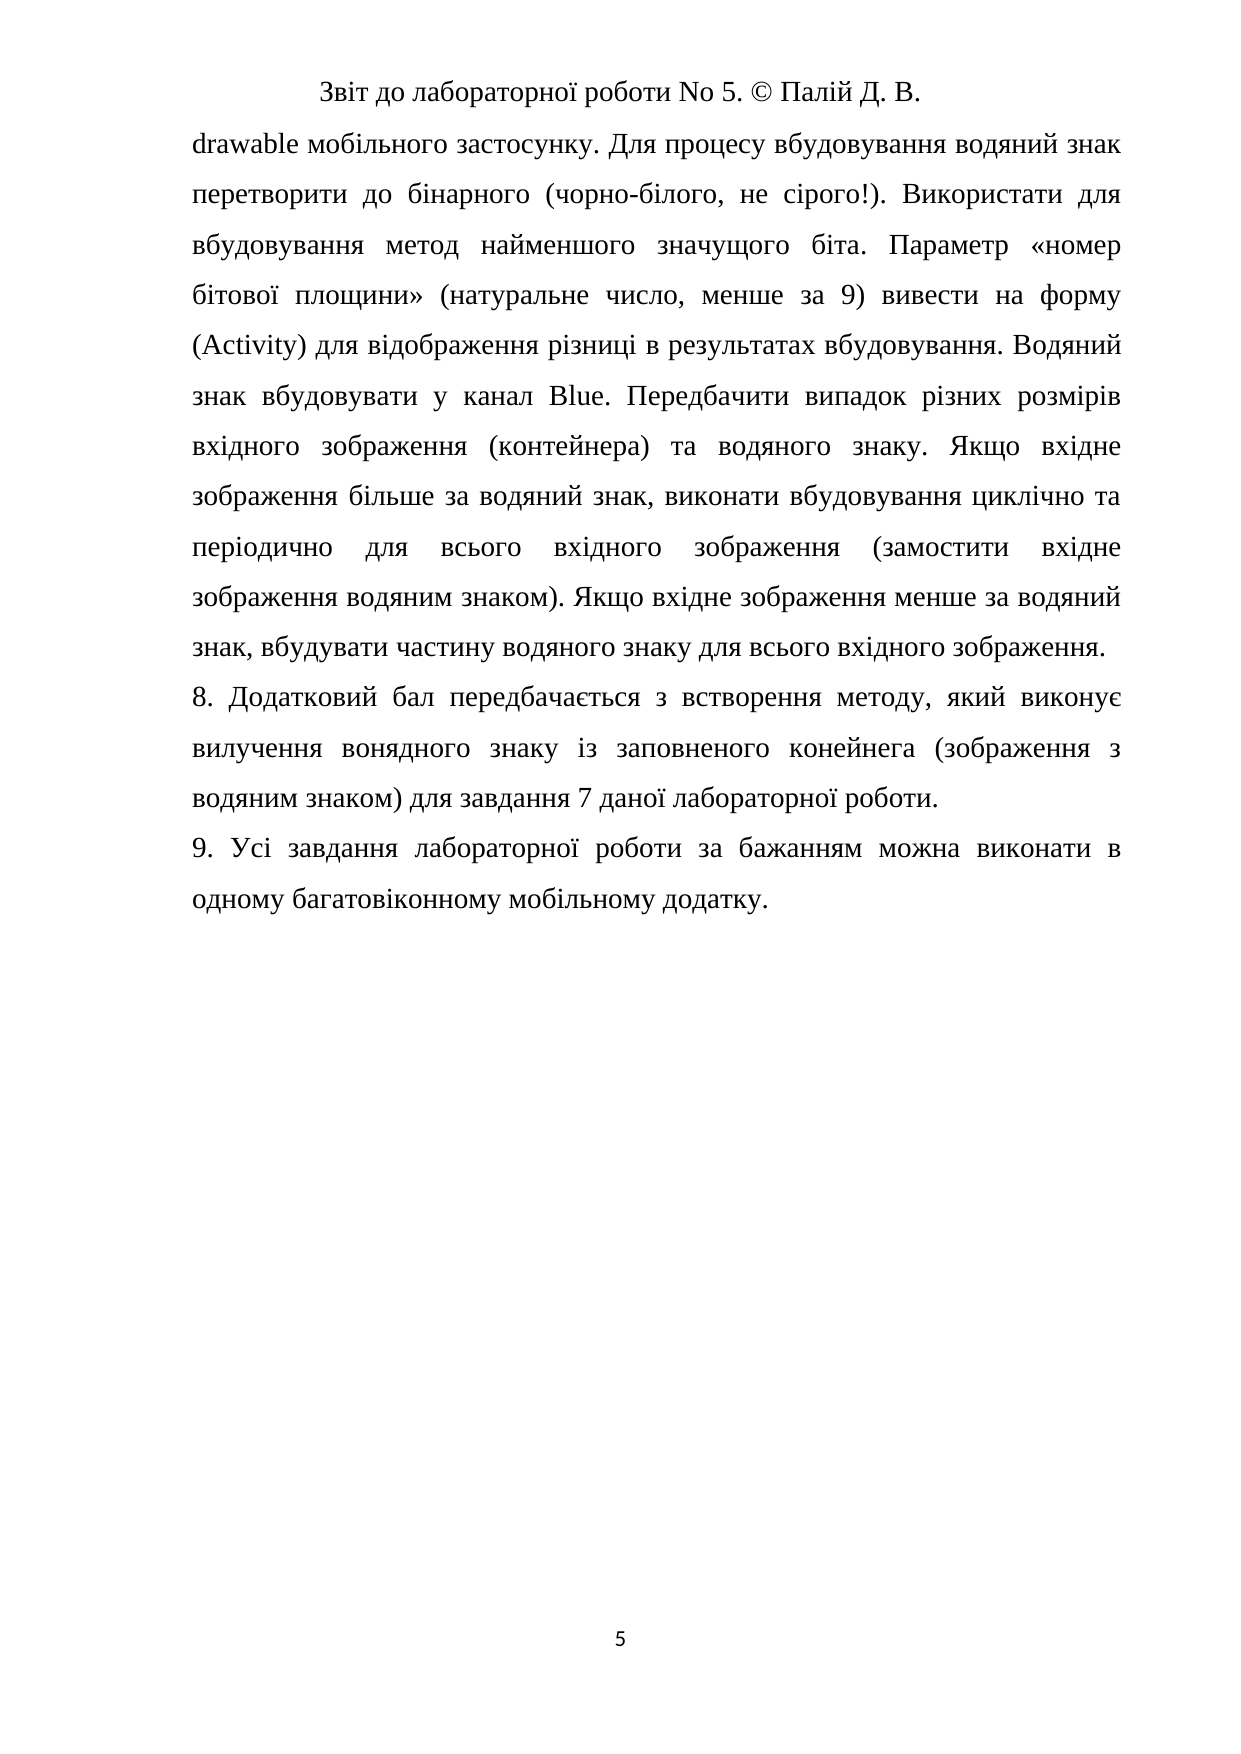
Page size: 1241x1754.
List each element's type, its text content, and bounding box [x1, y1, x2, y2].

text 9. Усі завдання лабораторної роботи за бажанням можна виконати в одному багатовіконному мобільному додатку. [192, 831, 1122, 914]
text 8. Додатковий бал передбачається з встворення методу, який виконує вилучення вонядного знаку із заповненого конейнега (зображення з водяним знаком) для завдання 7 даної лабораторної роботи. [192, 679, 1122, 814]
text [192, 126, 1122, 663]
